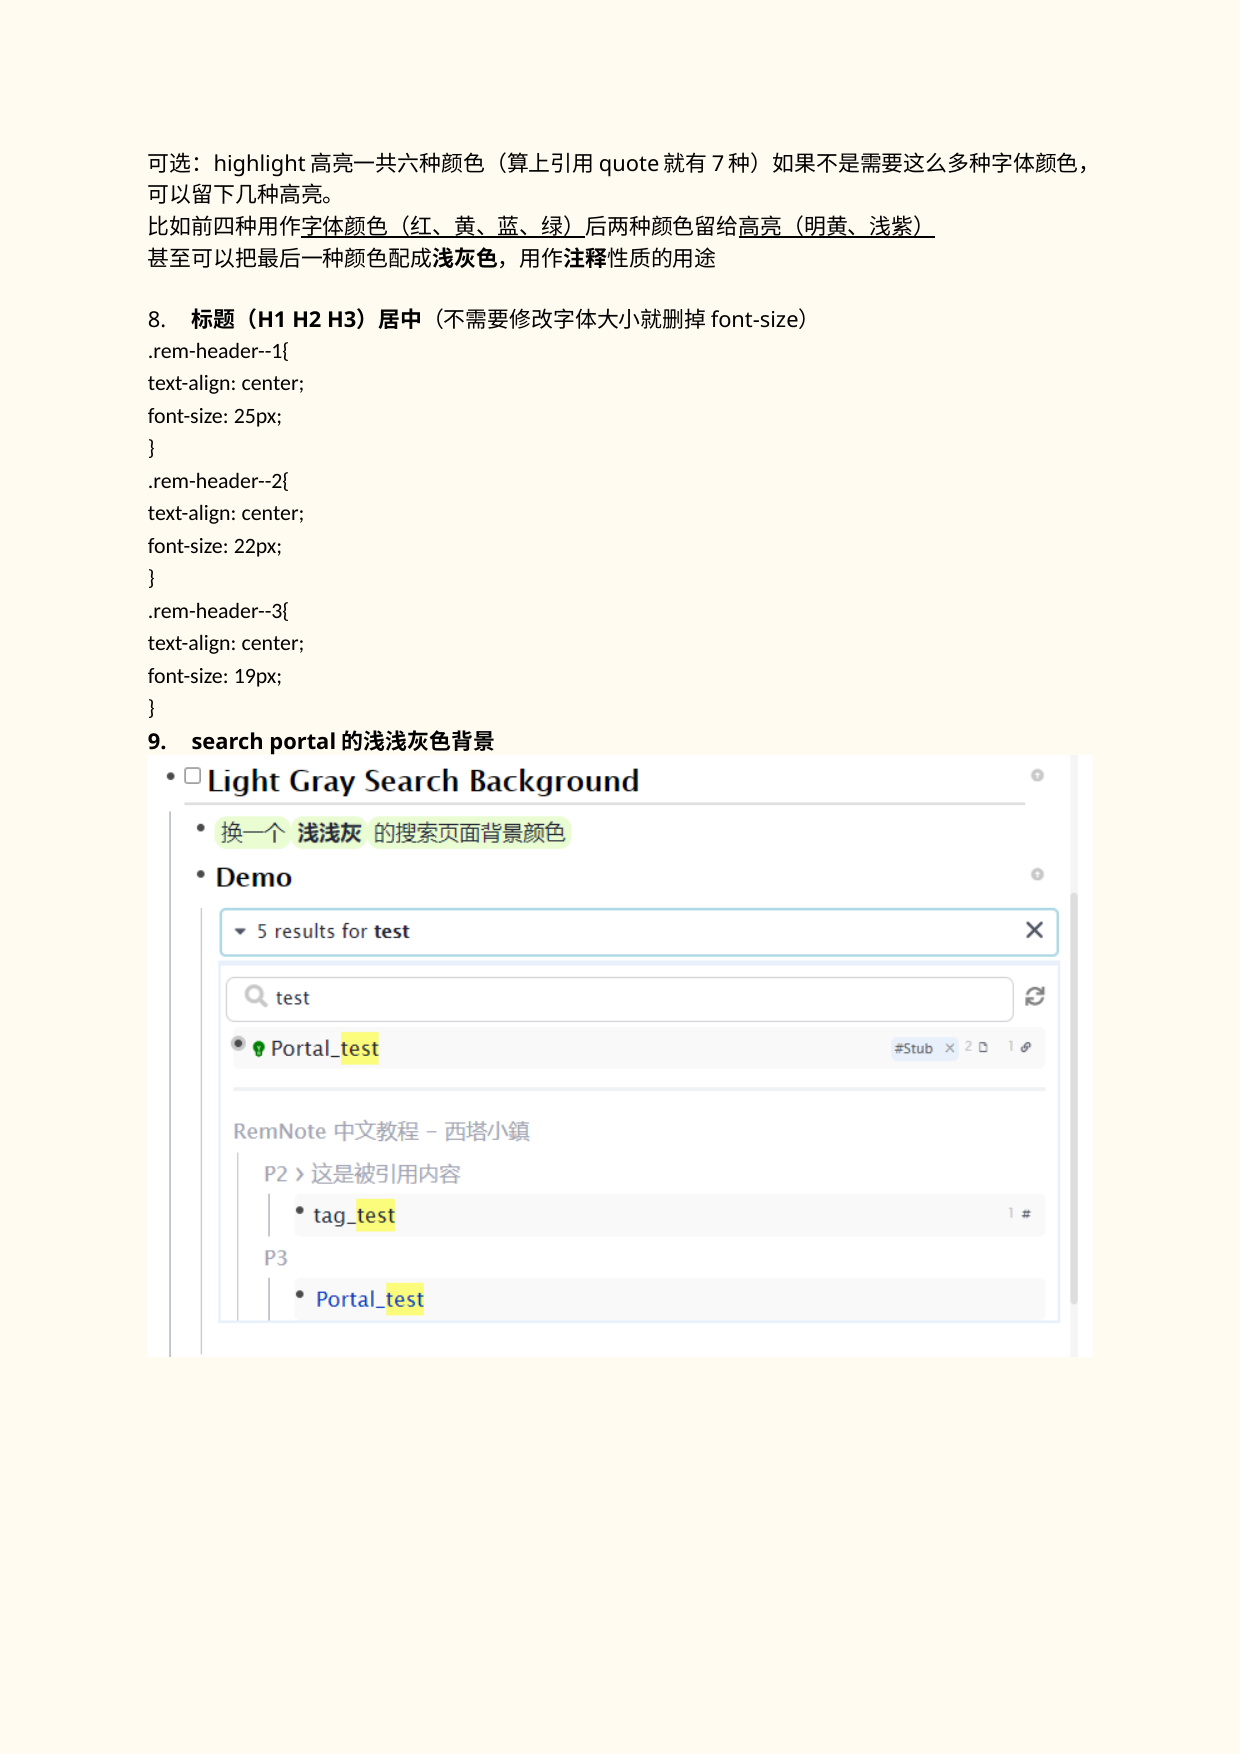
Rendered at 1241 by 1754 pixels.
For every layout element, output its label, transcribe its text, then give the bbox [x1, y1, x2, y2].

text font-size: 19px; [148, 659, 1093, 692]
text text-align: center; [148, 627, 1093, 659]
picture [147, 755, 1093, 1357]
text text-align: center; [148, 497, 1093, 529]
list 标题（H1 H2 H3）居中（不需要修改字体大小就删掉font-size） [148, 302, 1093, 334]
text } [148, 562, 1093, 594]
text .rem-header--3{ [148, 594, 1093, 627]
text 比如前四种用作字体颜色（红、黄、蓝、绿）后两种颜色留给高亮（明黄、浅紫） [148, 209, 1093, 241]
text text-align: center; [148, 367, 1093, 399]
text font-size: 22px; [148, 529, 1093, 562]
list search portal 的浅浅灰色背景 [148, 724, 1093, 755]
text 可选：highlight高亮一共六种颜色（算上引用quote就有7种）如果不是需要这么多种字体颜色，可以留下几种高亮。 [148, 146, 1093, 209]
text 甚至可以把最后一种颜色配成浅灰色，用作注释性质的用途 [148, 241, 1093, 272]
text } [148, 432, 1093, 464]
text .rem-header--2{ [148, 464, 1093, 497]
text .rem-header--1{ [148, 334, 1093, 367]
text } [148, 692, 1093, 724]
text font-size: 25px; [148, 399, 1093, 432]
